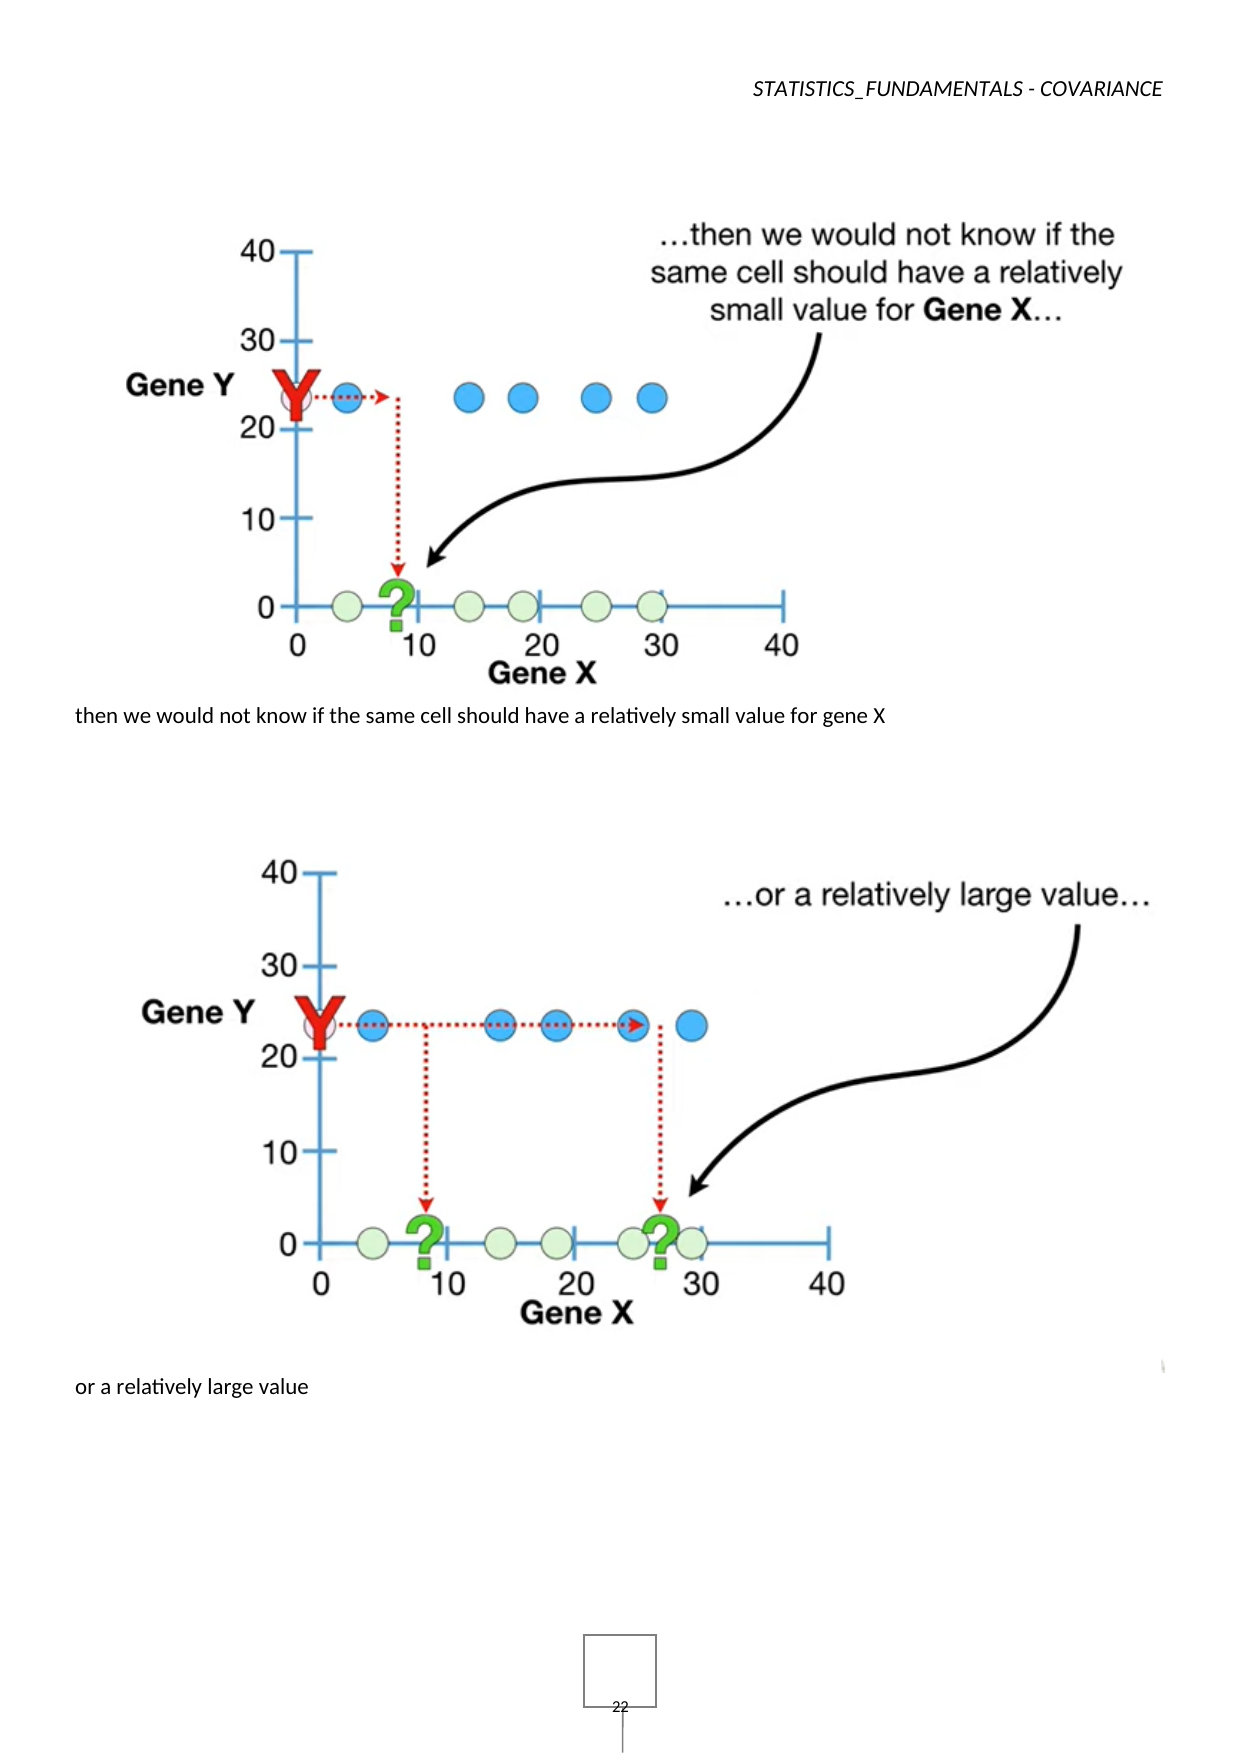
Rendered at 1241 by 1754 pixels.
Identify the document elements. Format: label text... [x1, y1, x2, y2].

text or a relatively large value [75, 1373, 1165, 1401]
picture [75, 757, 1166, 1373]
picture [75, 129, 1166, 702]
text then we would not know if the same cell should have a relatively small value for gene X [75, 702, 1165, 729]
